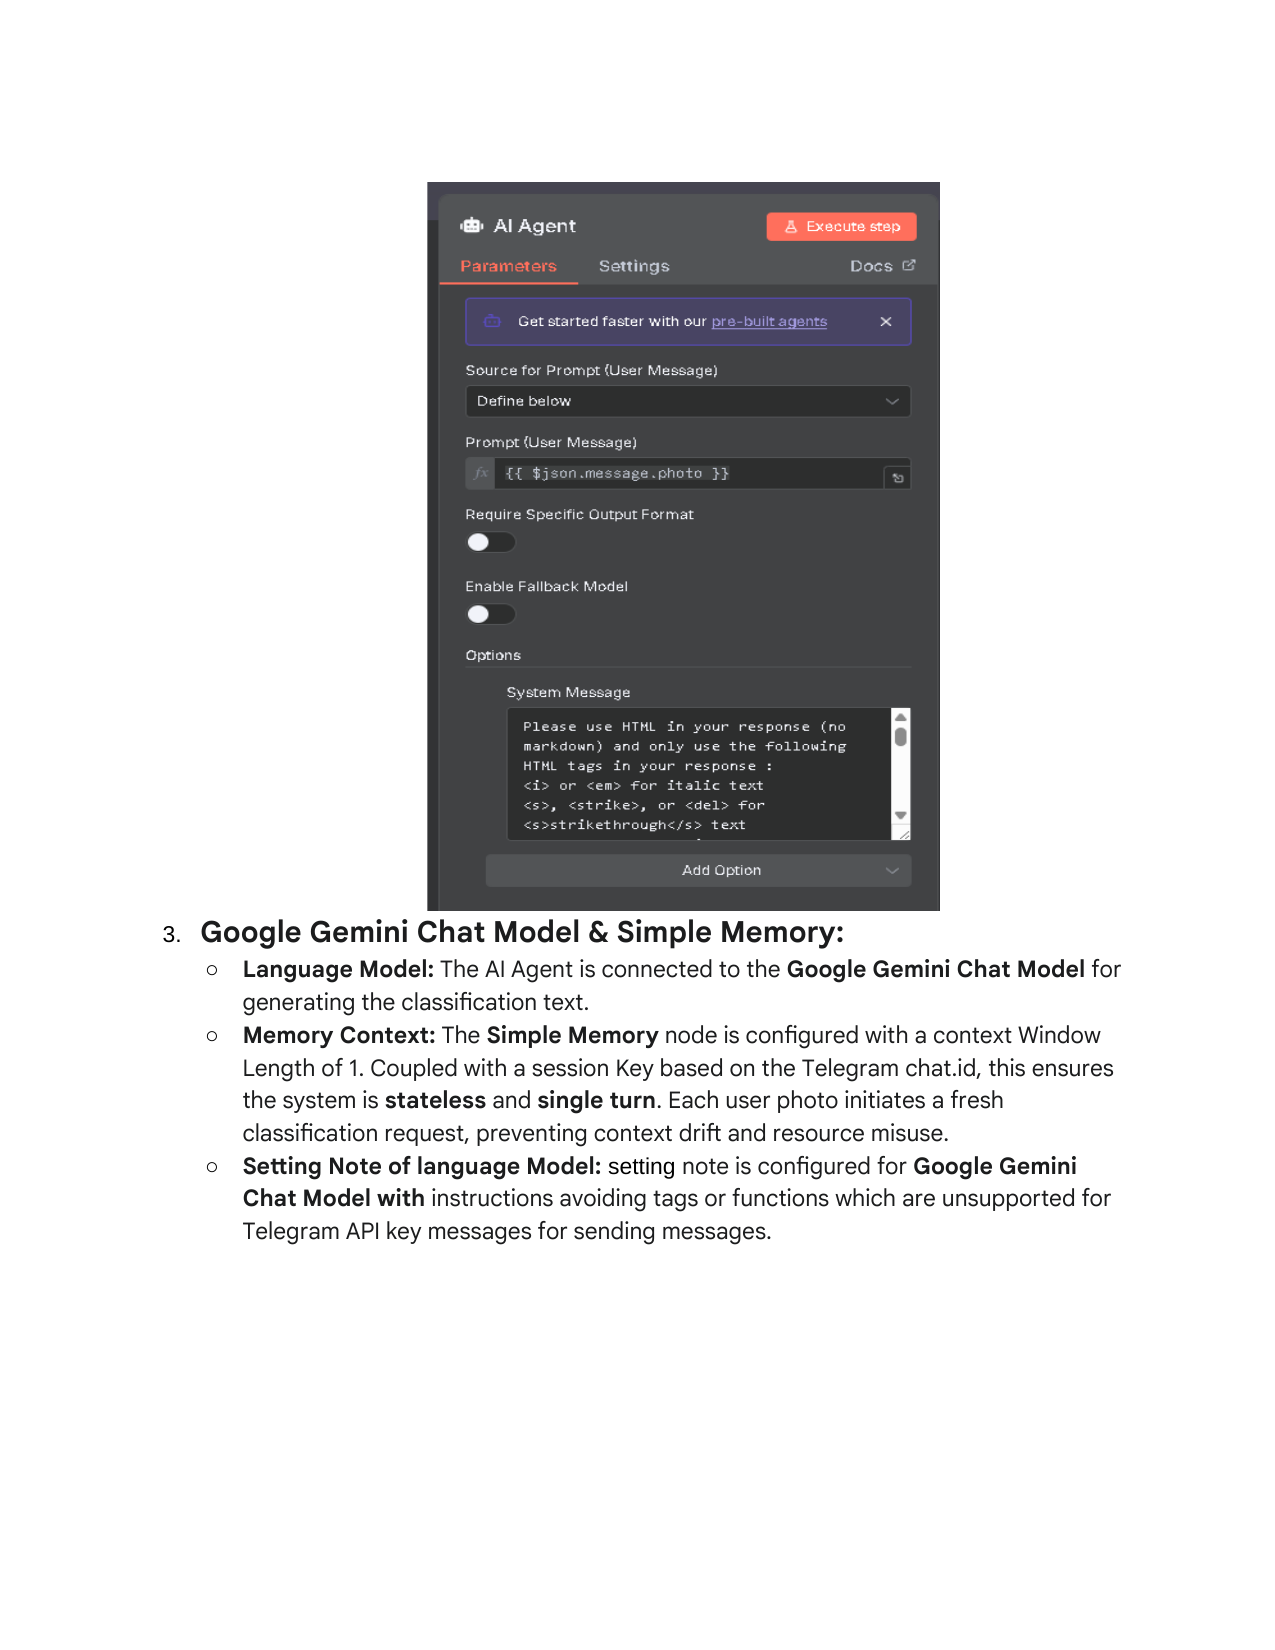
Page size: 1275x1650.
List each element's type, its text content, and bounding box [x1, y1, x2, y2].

list Memory Context: The Simple Memory node is configured with a context Window Length of 1. Coupled with a session Key based on the Telegram chat.id, this ensures the system is stateless and single turn. Each user photo initiates a fresh classification request, preventing context drift and resource misuse. [205, 1021, 1125, 1148]
list Language Model: The AI Agent is connected to the Google Gemini Chat Model for generating the classification text. [205, 956, 1125, 1017]
list Setting Note of language Model: setting note is configured for Google Gemini Chat Model with instructions avoiding tags or functions which are unsupported for Telegram API key messages for sending messages. [205, 1152, 1125, 1246]
picture [427, 182, 940, 911]
list Google Gemini Chat Model & Simple Memory: [162, 914, 1125, 951]
